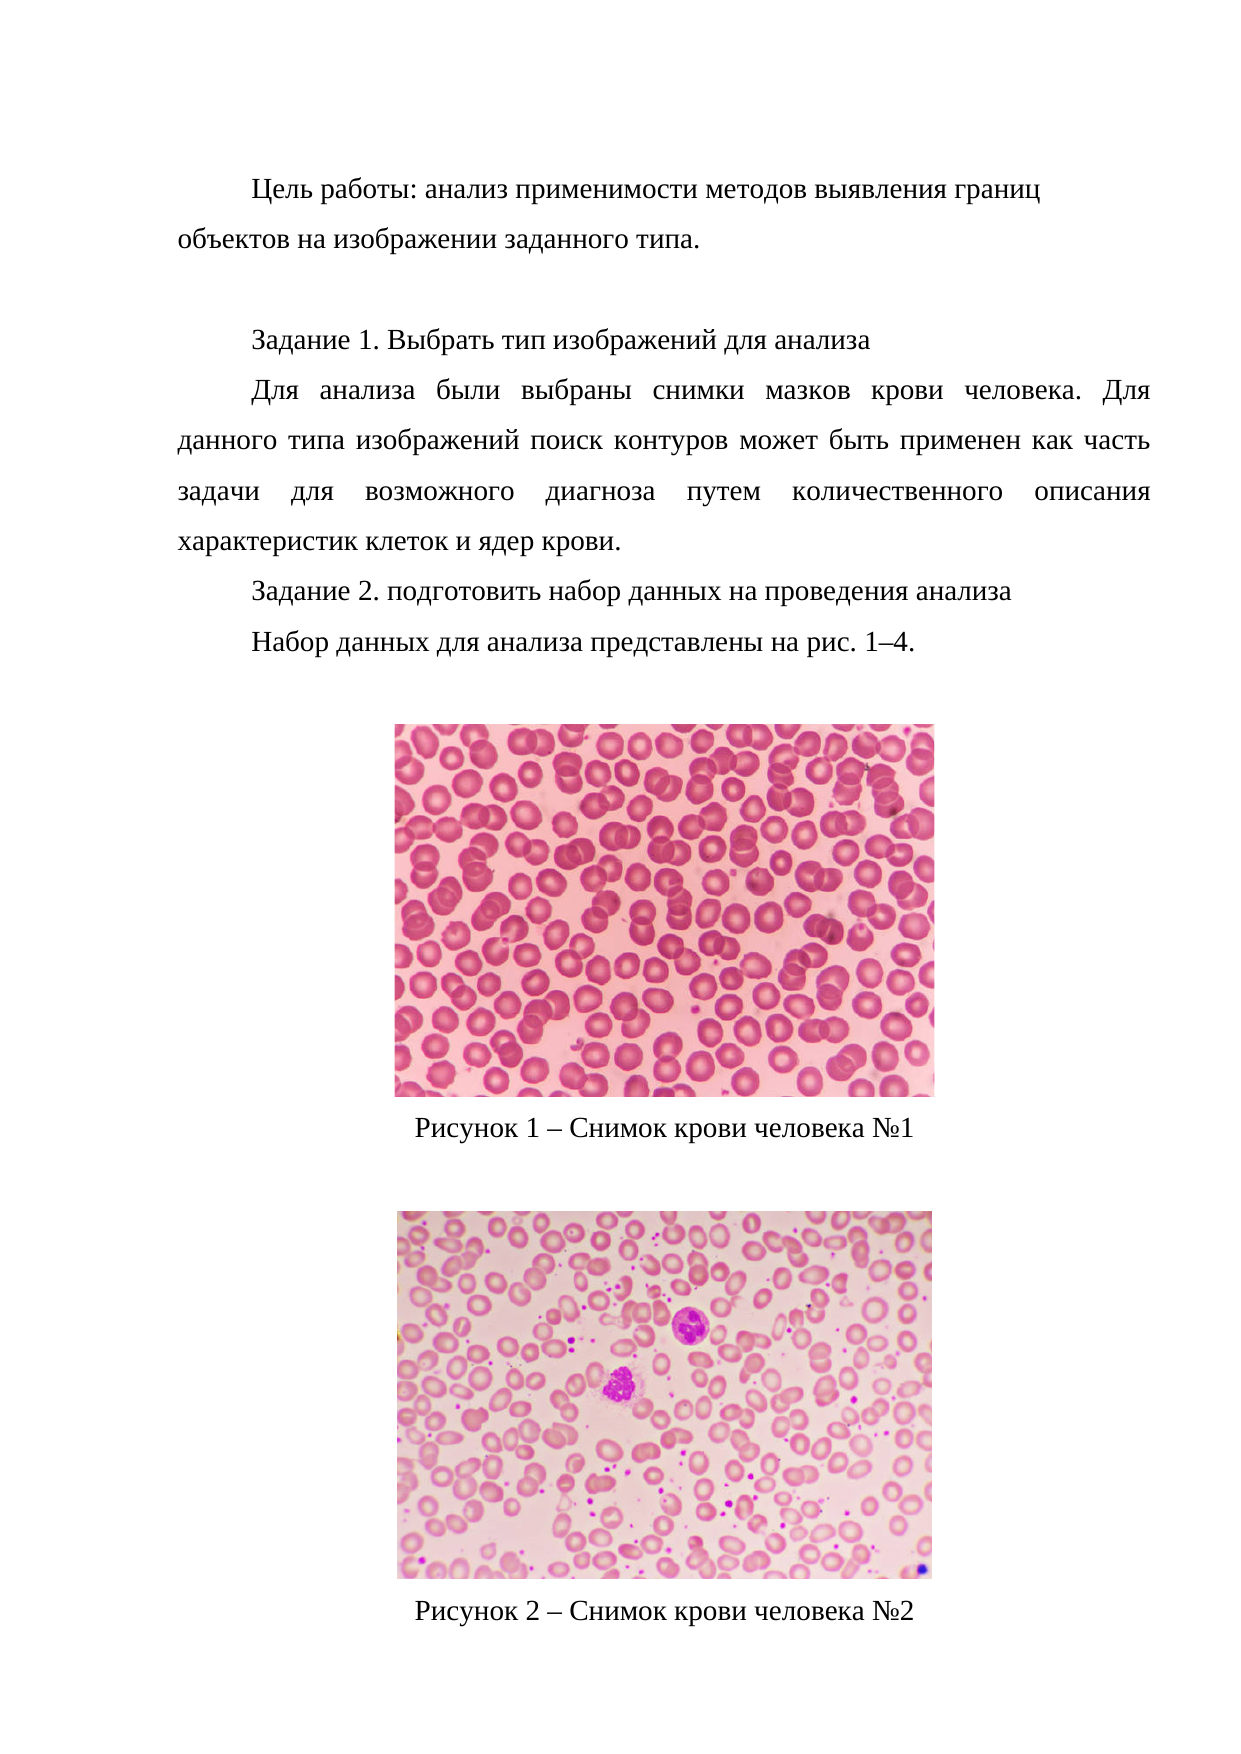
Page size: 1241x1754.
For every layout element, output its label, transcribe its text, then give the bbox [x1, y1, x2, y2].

picture [394, 724, 935, 1097]
picture [397, 1211, 932, 1579]
text Набор данных для анализа представлены на рис. 1–4. [177, 624, 1152, 657]
text Цель работы: анализ применимости методов выявления границ объектов на изображении заданного типа. [177, 171, 1152, 255]
text Задание 1. Выбрать тип изображений для анализа [177, 322, 1152, 355]
text Задание 2. подготовить набор данных на проведения анализа [177, 573, 1152, 607]
text Для анализа были выбраны снимки мазков крови человека. Для данного типа изображений поиск контуров может быть применен как часть задачи для возможного диагноза путем количественного описания характеристик клеток и ядер крови. [177, 372, 1152, 557]
text Рисунок 1 – Снимок крови человека №1 [177, 1111, 1152, 1144]
text Рисунок 2 – Снимок крови человека №2 [177, 1593, 1152, 1626]
